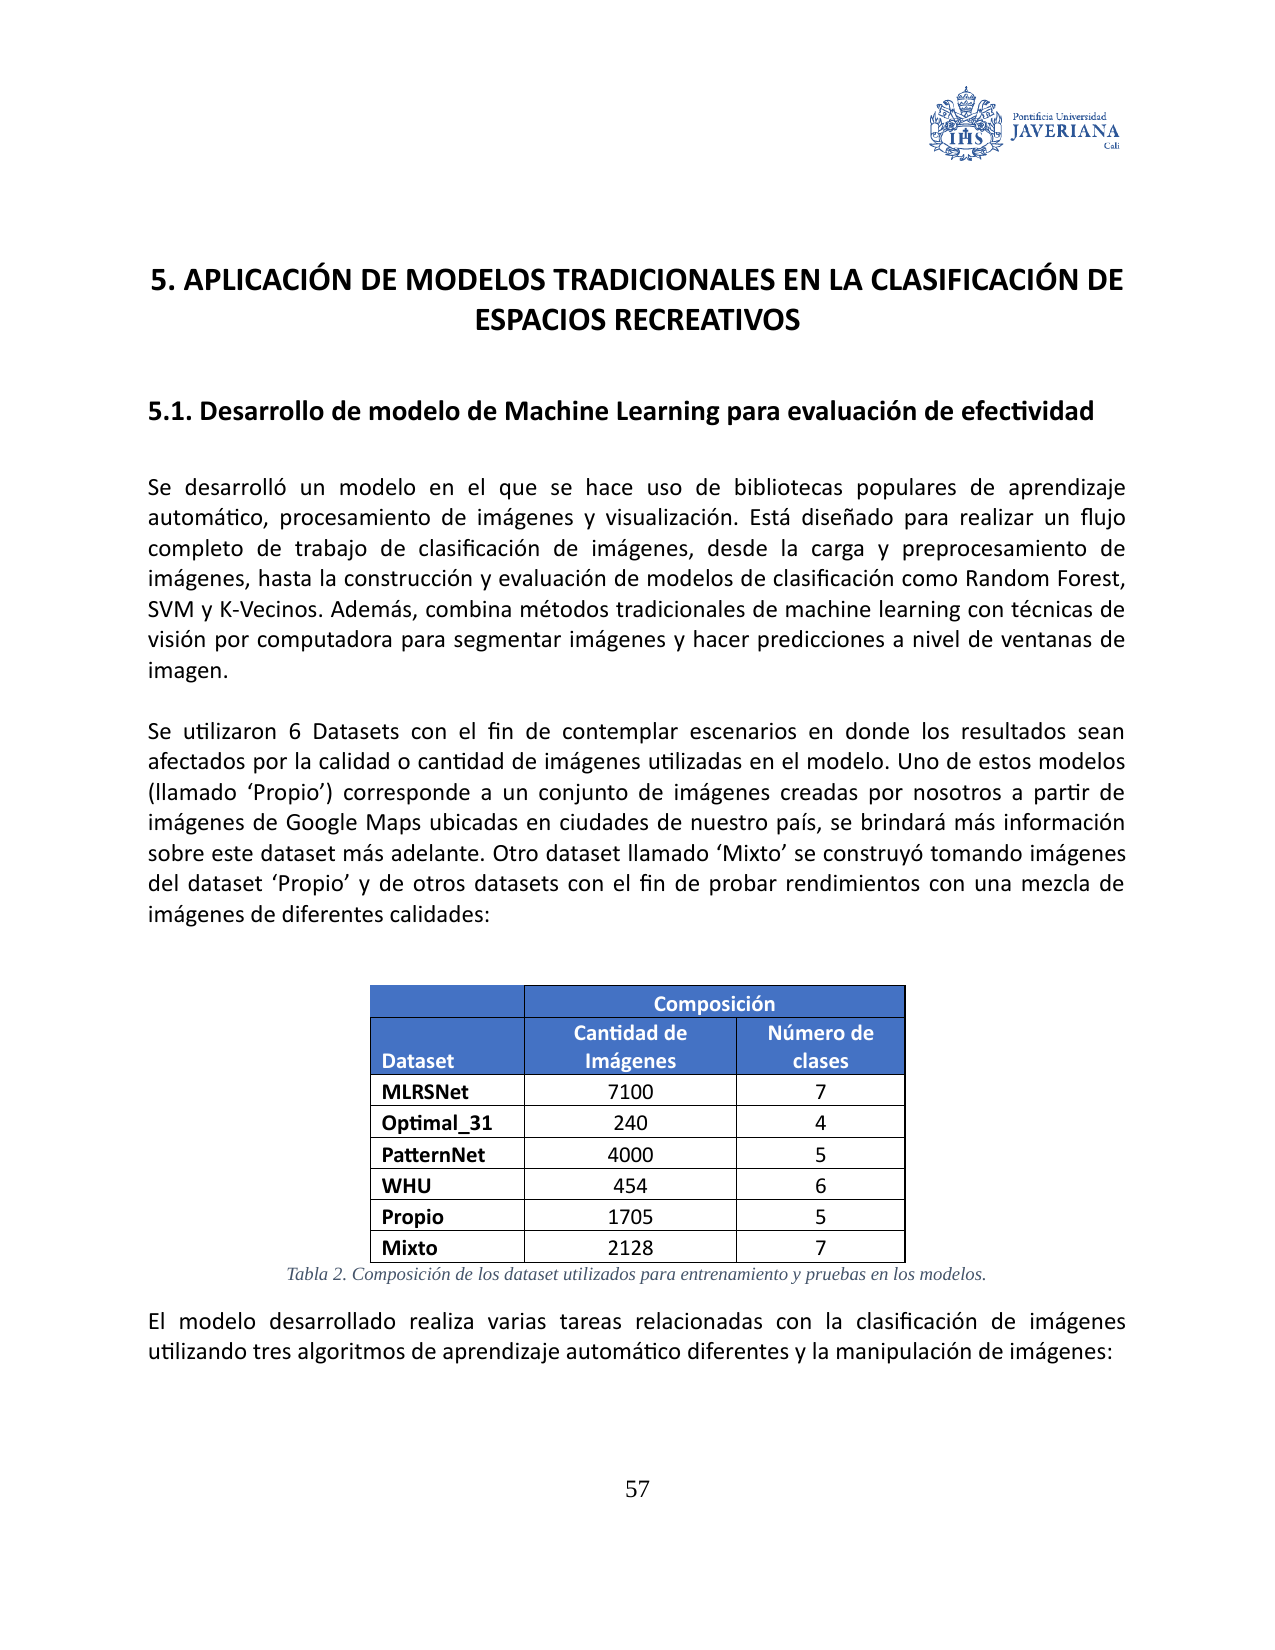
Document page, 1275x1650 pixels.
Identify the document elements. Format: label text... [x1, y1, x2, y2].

table_header Composición [525, 986, 904, 1017]
text Se desarrolló un modelo en el que se hace uso de bibliotecas populares de aprendizaje automático, procesamiento de imágenes y visualización. Está diseñado para realizar un flujo completo de trabajo de clasificación de imágenes, desde la carga y preprocesamiento de imágenes, hasta la construcción y evaluación de modelos de clasificación como Random Forest, SVM y K-Vecinos. Además, combina métodos tradicionales de machine learning con técnicas de visión por computadora para segmentar imágenes y hacer predicciones a nivel de ventanas de imagen. [148, 471, 1127, 684]
table_cell PatternNet [371, 1138, 524, 1168]
table_cell Propio [371, 1200, 524, 1230]
table_cell 2128 [525, 1231, 736, 1262]
table_cell 7 [737, 1231, 904, 1262]
text El modelo desarrollado realiza varias tareas relacionadas con la clasificación de imágenes utilizando tres algoritmos de aprendizaje automático diferentes y la manipulación de imágenes: [148, 1305, 1127, 1366]
table_cell 5 [737, 1138, 904, 1168]
table_cell 7 [737, 1075, 904, 1105]
table_cell 6 [737, 1169, 904, 1199]
table_cell MLRSNet [371, 1075, 524, 1105]
table_header [370, 985, 524, 1017]
table_cell 4 [737, 1106, 904, 1137]
table_cell Número de clases [737, 1018, 904, 1074]
table_cell 240 [525, 1106, 736, 1137]
text Se utilizaron 6 Datasets con el fin de contemplar escenarios en donde los resultados sean afectados por la calidad o cantidad de imágenes utilizadas en el modelo. Uno de estos modelos (llamado ‘Propio’) corresponde a un conjunto de imágenes creadas por nosotros a partir de imágenes de Google Maps ubicadas en ciudades de nuestro país, se brindará más información sobre este dataset más adelante. Otro dataset llamado ‘Mixto’ se construyó tomando imágenes del dataset ‘Propio’ y de otros datasets con el fin de probar rendimientos con una mezcla de imágenes de diferentes calidades: [148, 715, 1127, 985]
table_cell 7100 [525, 1075, 736, 1105]
picture [920, 75, 1128, 172]
table_cell 5 [737, 1200, 904, 1230]
table_cell Mixto [371, 1231, 524, 1262]
subtitle 5. APLICACIÓN DE MODELOS TRADICIONALES EN LA CLASIFICACIÓN DE ESPACIOS RECREATIVOS [148, 258, 1127, 339]
table_cell Optimal_31 [371, 1106, 524, 1137]
table_cell 4000 [525, 1138, 736, 1168]
table_cell 454 [525, 1169, 736, 1199]
table_cell Dataset [371, 1018, 524, 1074]
table_cell WHU [371, 1169, 524, 1199]
table_cell 1705 [525, 1200, 736, 1230]
subtitle 5.1. Desarrollo de modelo de Machine Learning para evaluación de efectividad [148, 392, 1127, 428]
table_cell Cantidad de Imágenes [525, 1018, 736, 1074]
